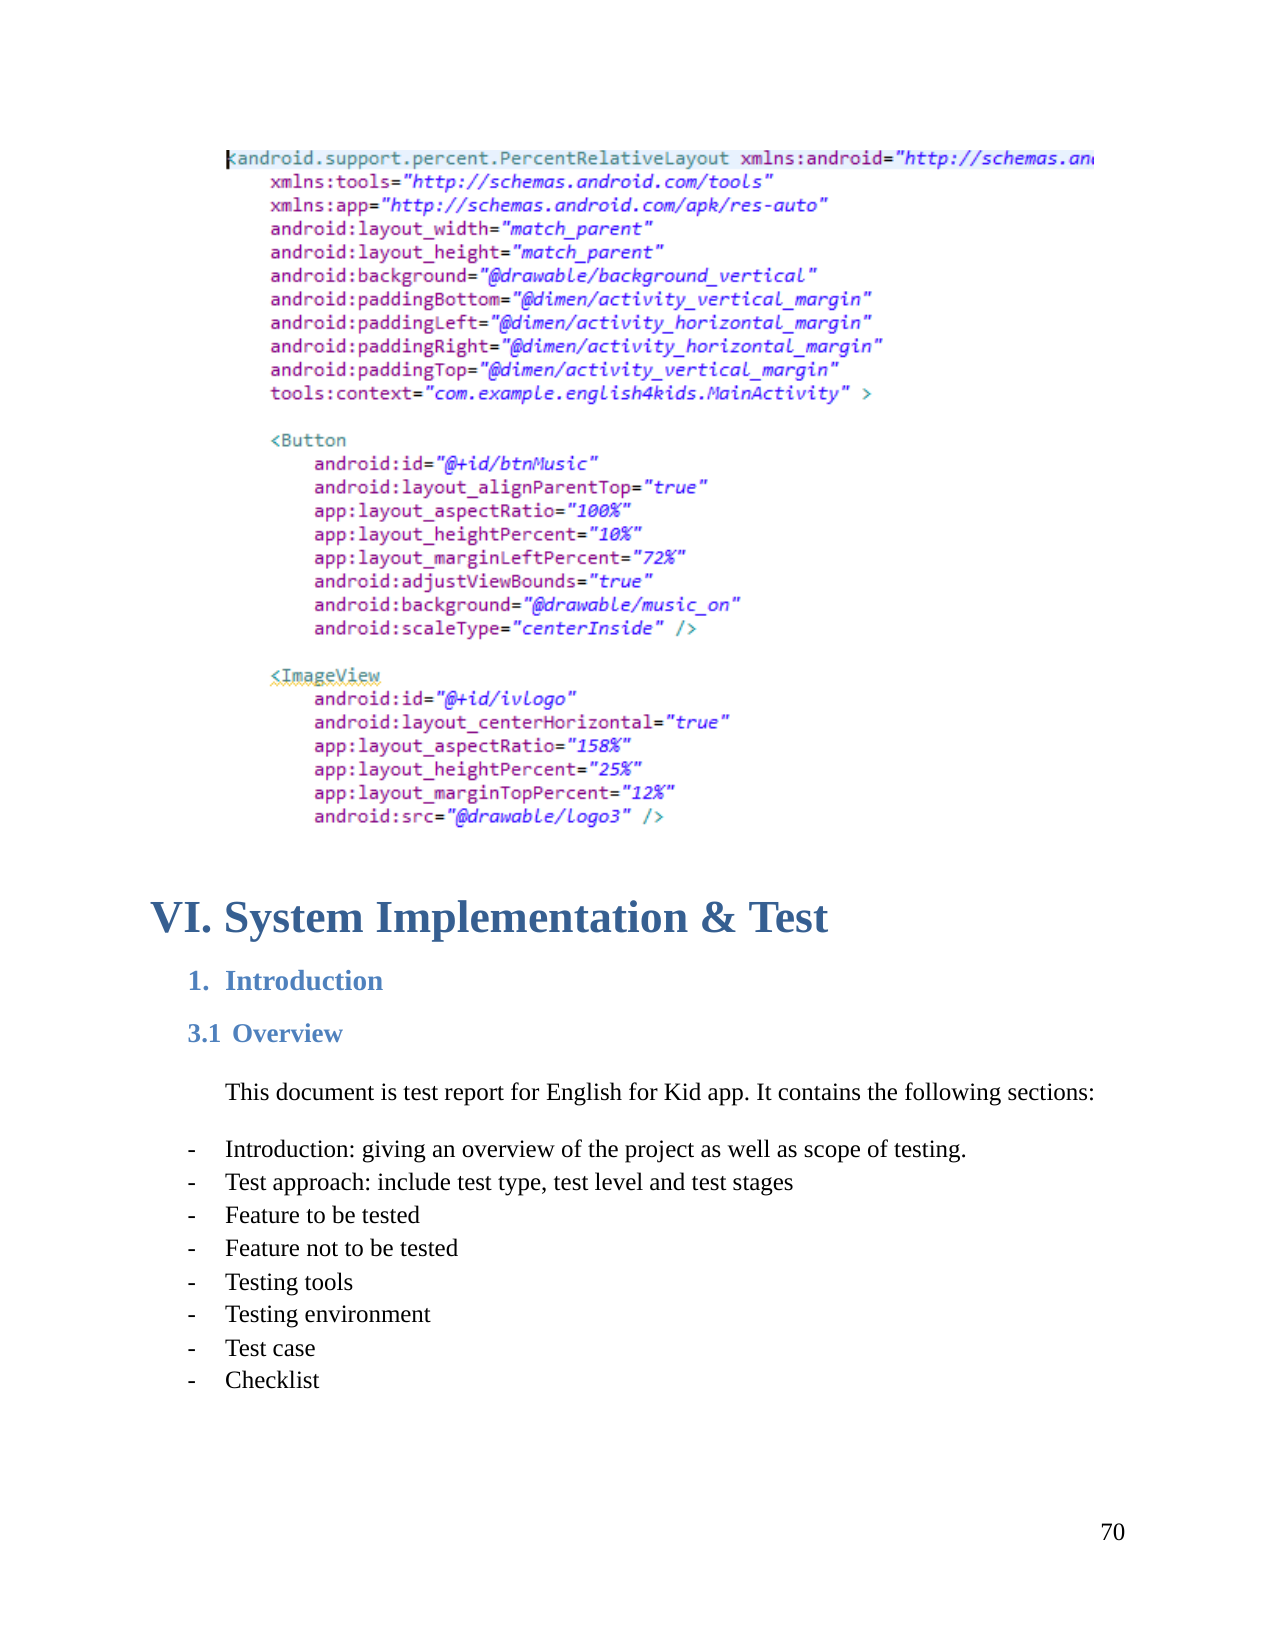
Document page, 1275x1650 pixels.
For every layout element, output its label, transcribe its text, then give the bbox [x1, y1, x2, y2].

list Checklist [187, 1366, 1125, 1394]
subtitle VI. System Implementation & Test [150, 889, 1125, 942]
list Introduction: giving an overview of the project as well as scope of testing. [187, 1134, 1125, 1163]
subtitle Introduction [187, 963, 1125, 996]
list Feature to be tested [187, 1201, 1125, 1229]
list Testing environment [187, 1299, 1125, 1328]
list Test approach: include test type, test level and test stages [187, 1167, 1125, 1196]
list Testing tools [187, 1267, 1125, 1295]
list Feature not to be tested [187, 1233, 1125, 1262]
subtitle Overview [187, 1017, 1125, 1048]
list Test case [187, 1333, 1125, 1361]
picture [225, 150, 1094, 840]
text This document is test report for English for Kid app. It contains the following sections: [150, 1077, 1125, 1106]
